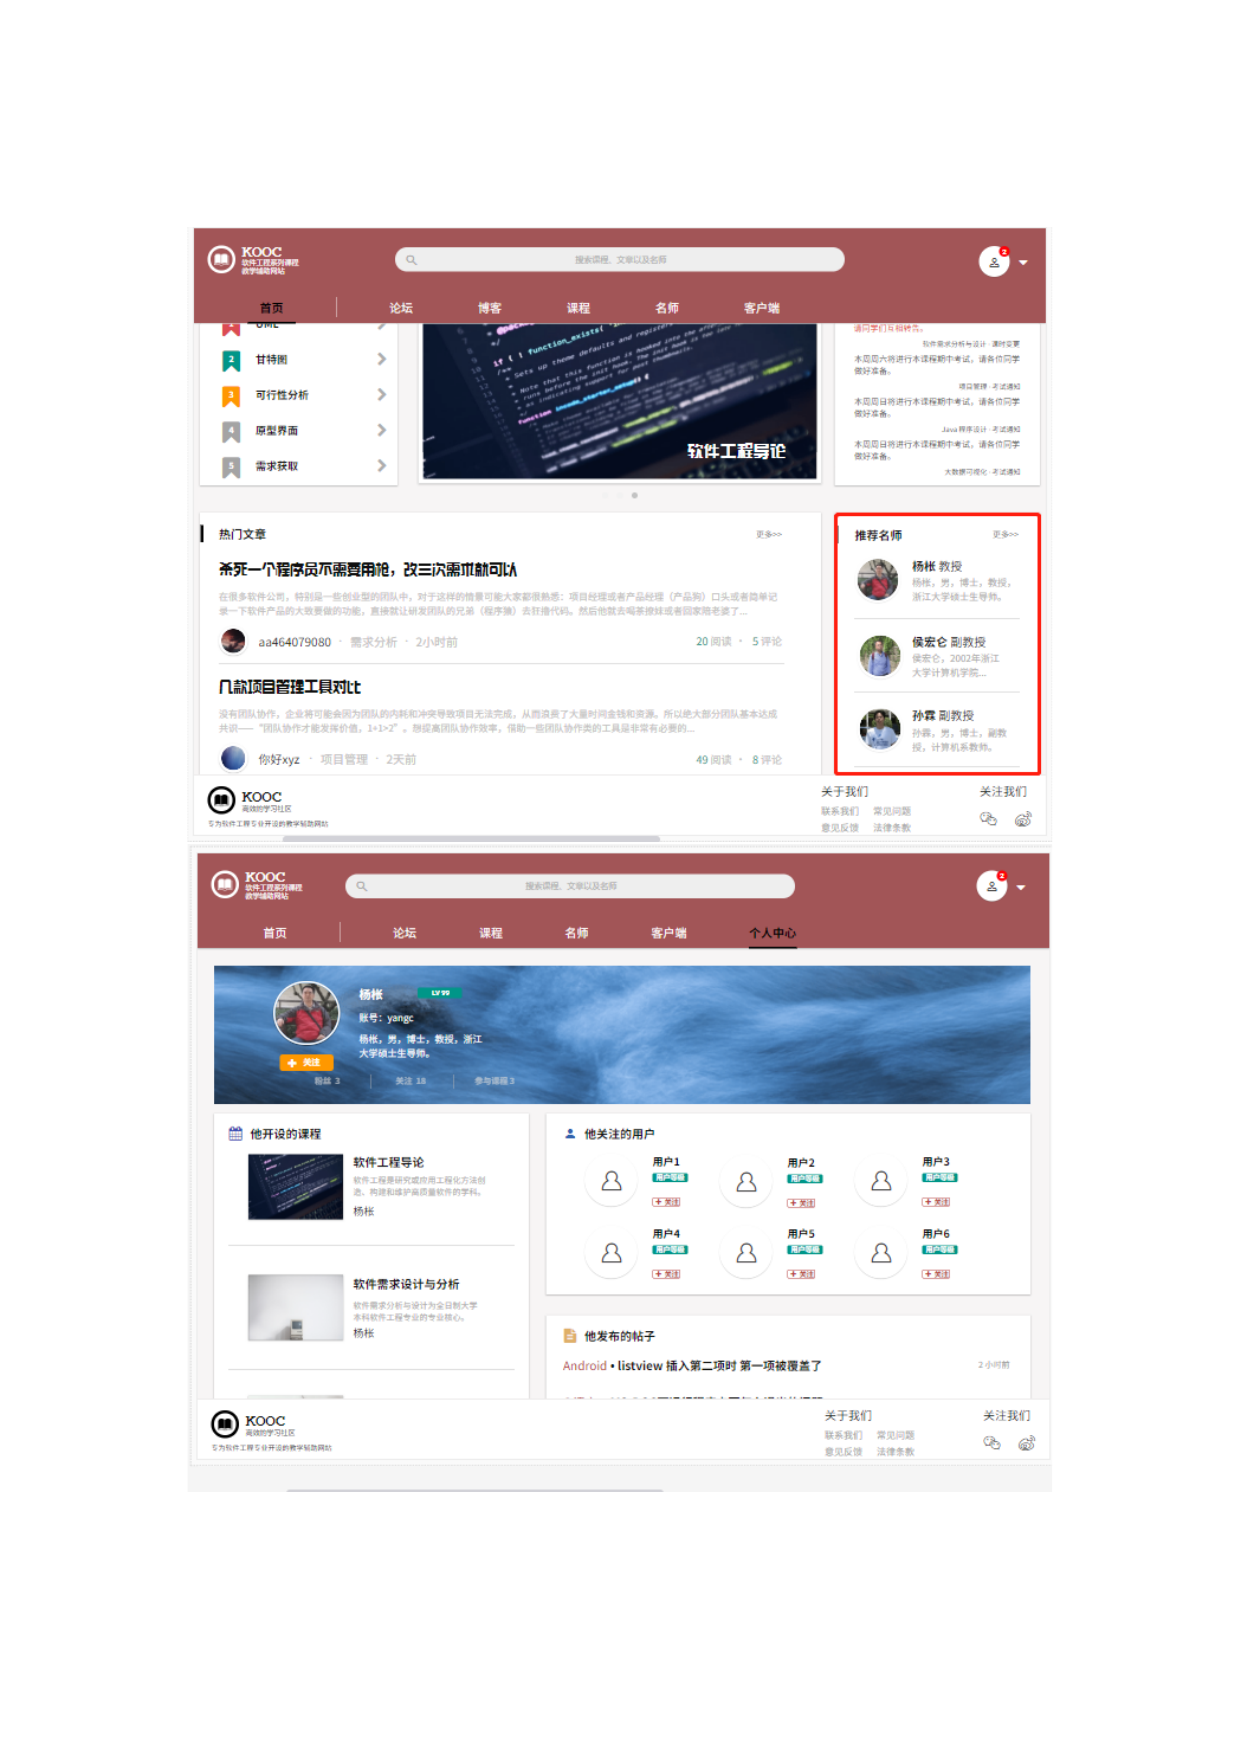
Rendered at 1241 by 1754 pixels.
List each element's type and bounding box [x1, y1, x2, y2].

picture [187, 227, 1053, 842]
picture [187, 844, 1053, 1492]
